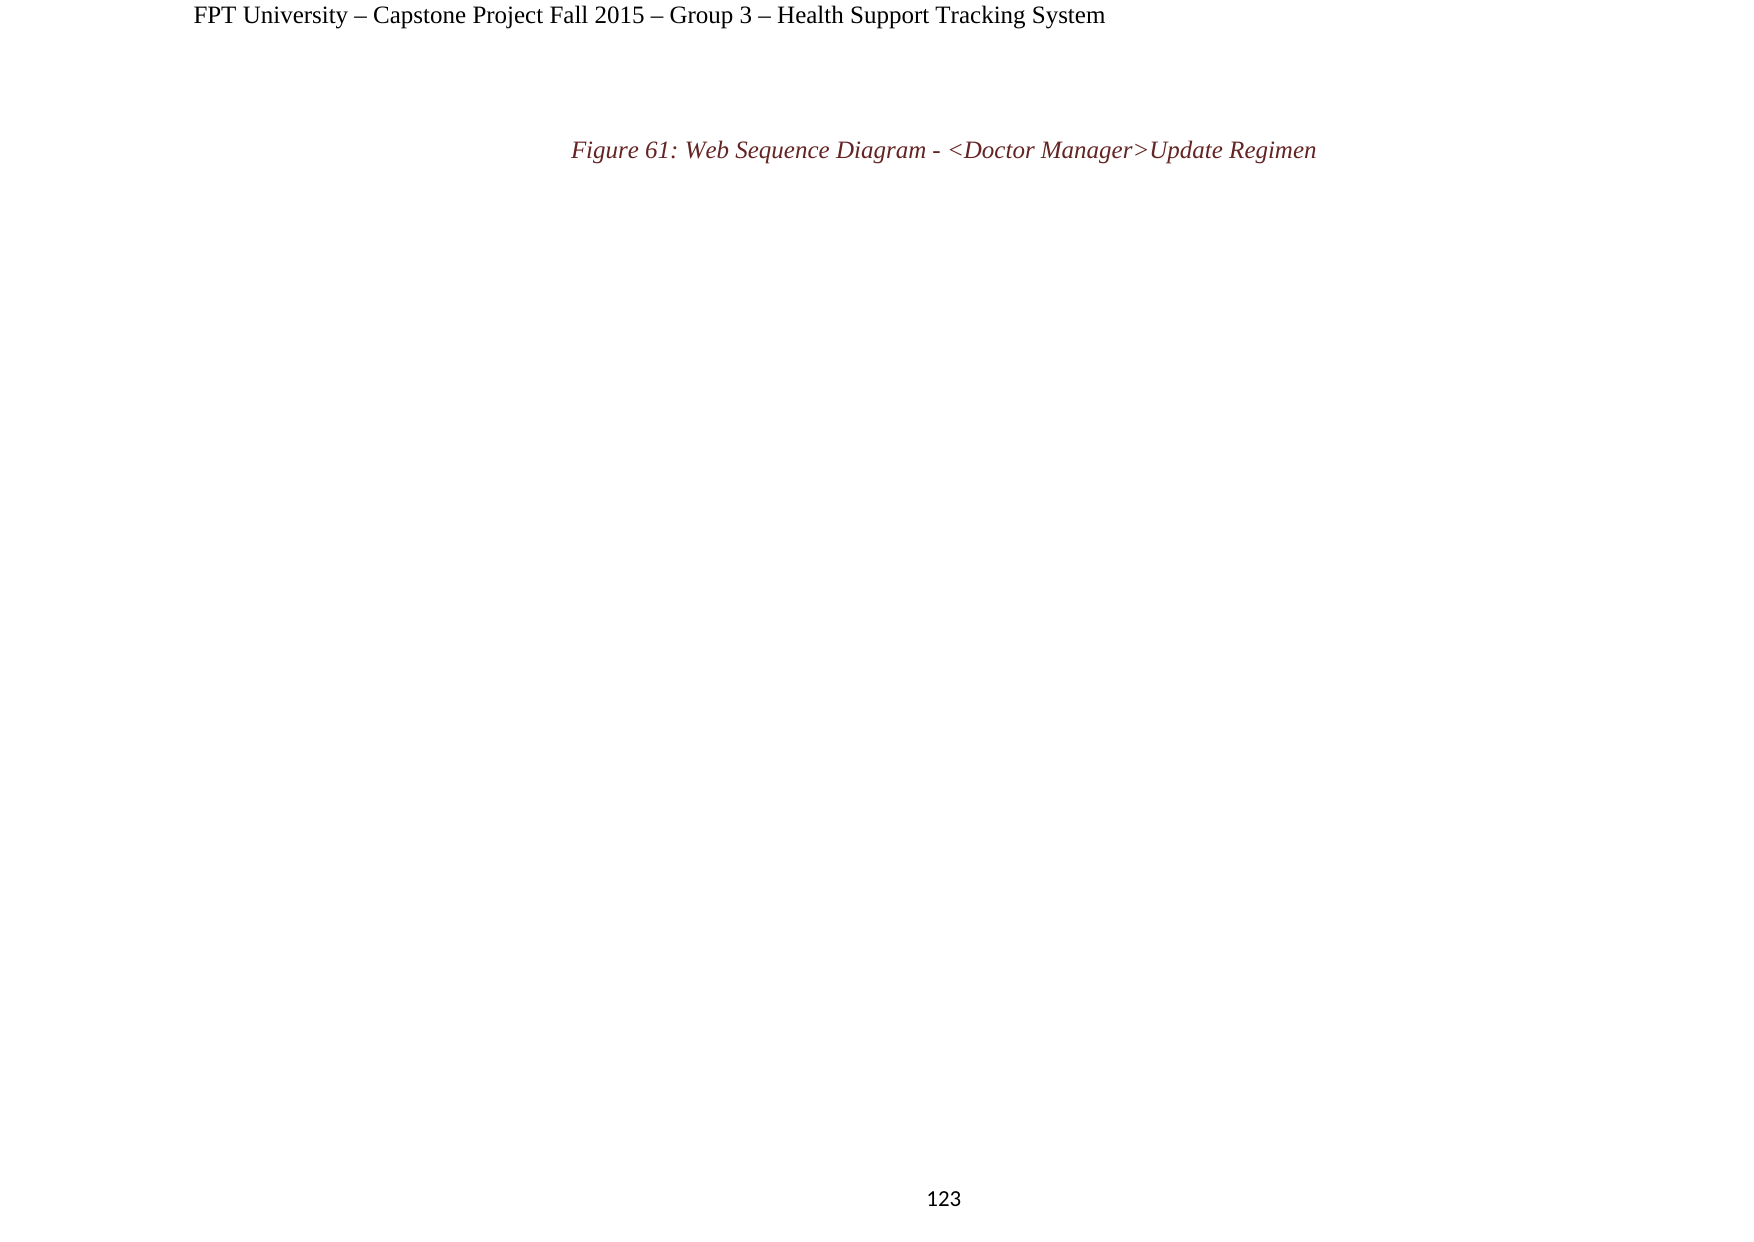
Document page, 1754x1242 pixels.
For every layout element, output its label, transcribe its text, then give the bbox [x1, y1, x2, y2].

text Figure 61: Web Sequence Diagram - <Doctor Manager>Update Regimen [162, 135, 1725, 164]
